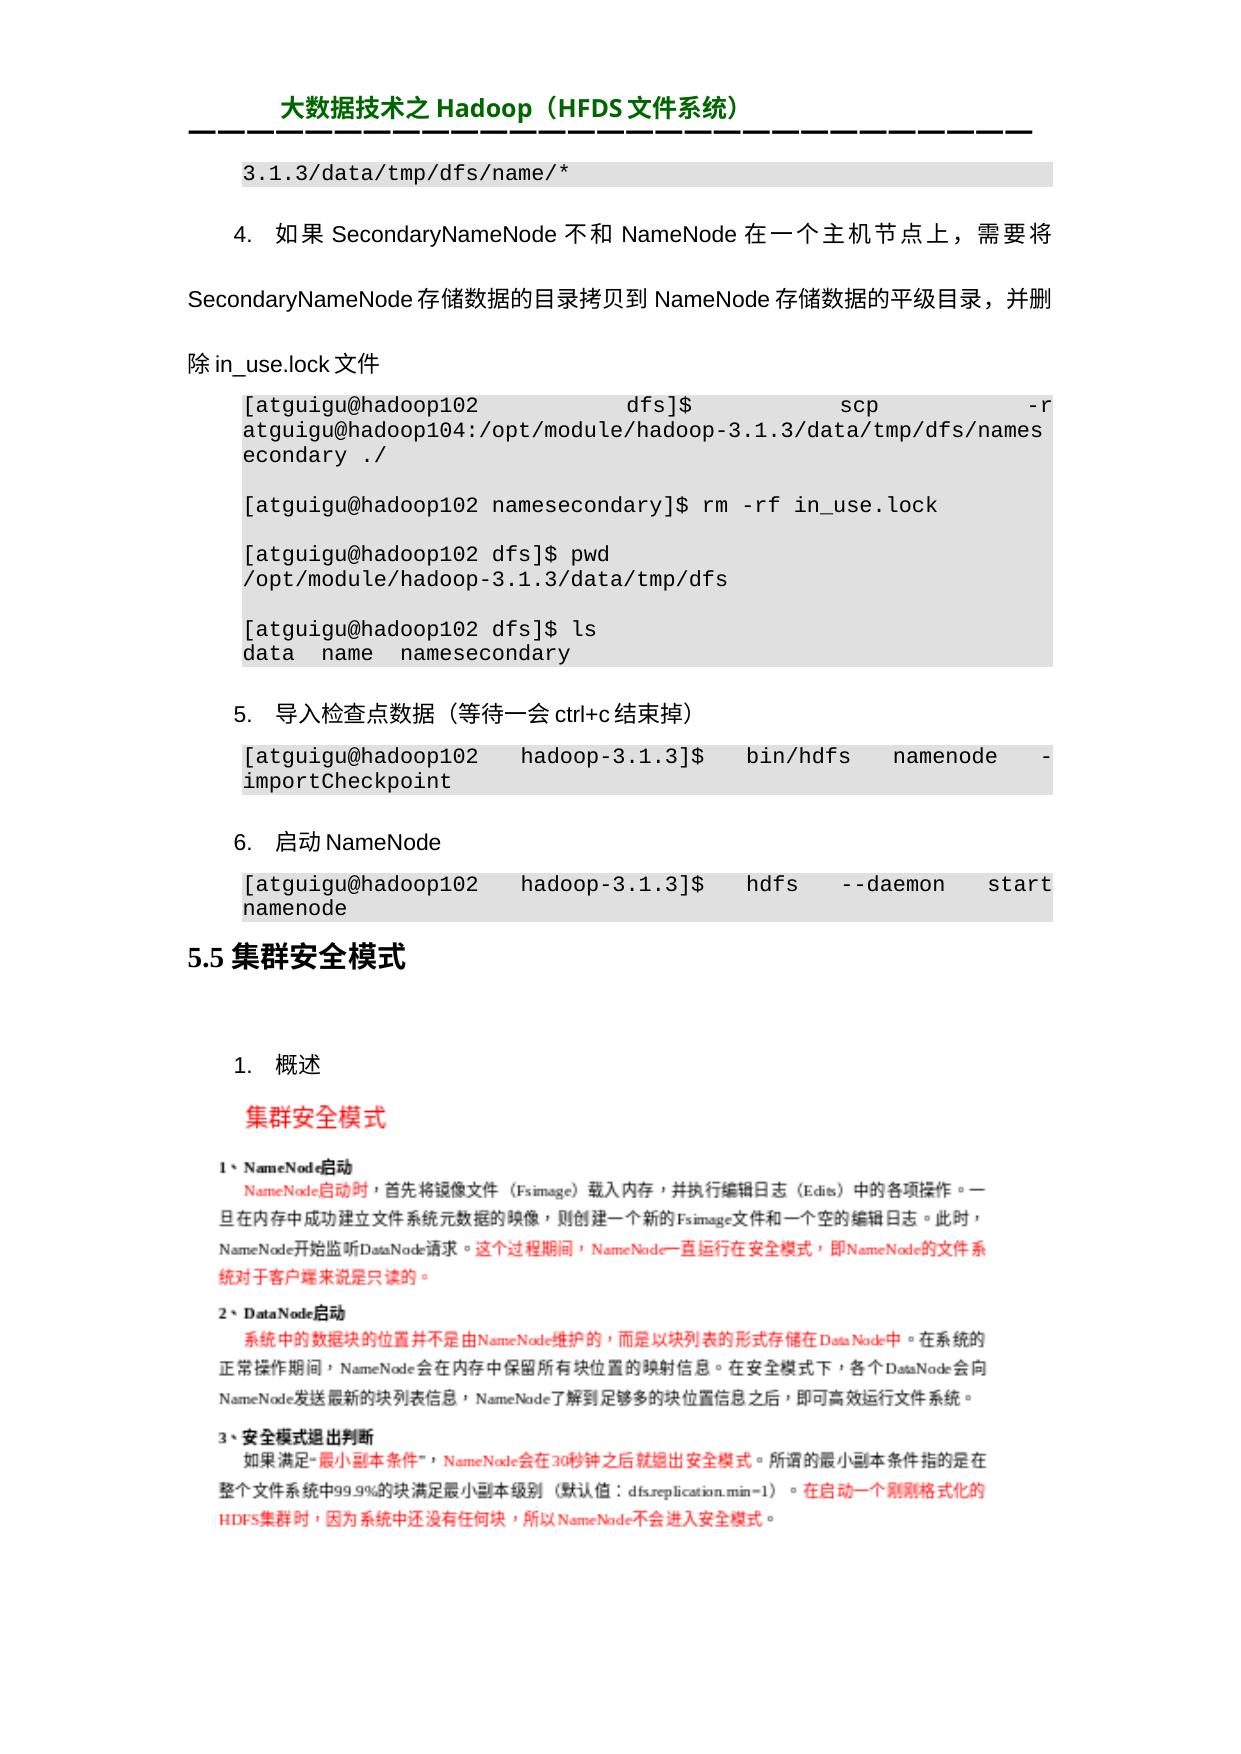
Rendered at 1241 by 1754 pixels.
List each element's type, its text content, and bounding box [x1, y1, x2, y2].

subtitle 5.5 集群安全模式 [187, 922, 1053, 987]
text data name namesecondary [242, 643, 1053, 667]
text 4. 如果SecondaryNameNode不和NameNode在一个主机节点上，需要将SecondaryNameNode存储数据的目录拷贝到NameNode存储数据的平级目录，并删除in_use.lock文件 [187, 200, 1053, 395]
text [atguigu@hadoop102 hadoop-3.1.3]$ bin/hdfs namenode -importCheckpoint [242, 745, 1053, 795]
text [atguigu@hadoop102 dfs]$ ls [242, 618, 1053, 643]
text 1. 概述 [187, 1031, 1053, 1096]
text [atguigu@hadoop102 namesecondary]$ rm -rf in_use.lock [242, 494, 1053, 519]
text [atguigu@hadoop102 dfs]$ scp -r atguigu@hadoop104:/opt/module/hadoop-3.1.3/data/tmp/dfs/namesecondary ./ [242, 395, 1053, 469]
text /opt/module/hadoop-3.1.3/data/tmp/dfs [242, 568, 1053, 593]
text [242, 162, 1053, 187]
text [atguigu@hadoop102 dfs]$ pwd [242, 543, 1053, 568]
text 6. 启动NameNode [187, 808, 1053, 873]
text 5. 导入检查点数据（等待一会ctrl+c结束掉） [187, 680, 1053, 745]
text [atguigu@hadoop102 hadoop-3.1.3]$ hdfs --daemon start namenode [242, 873, 1053, 922]
